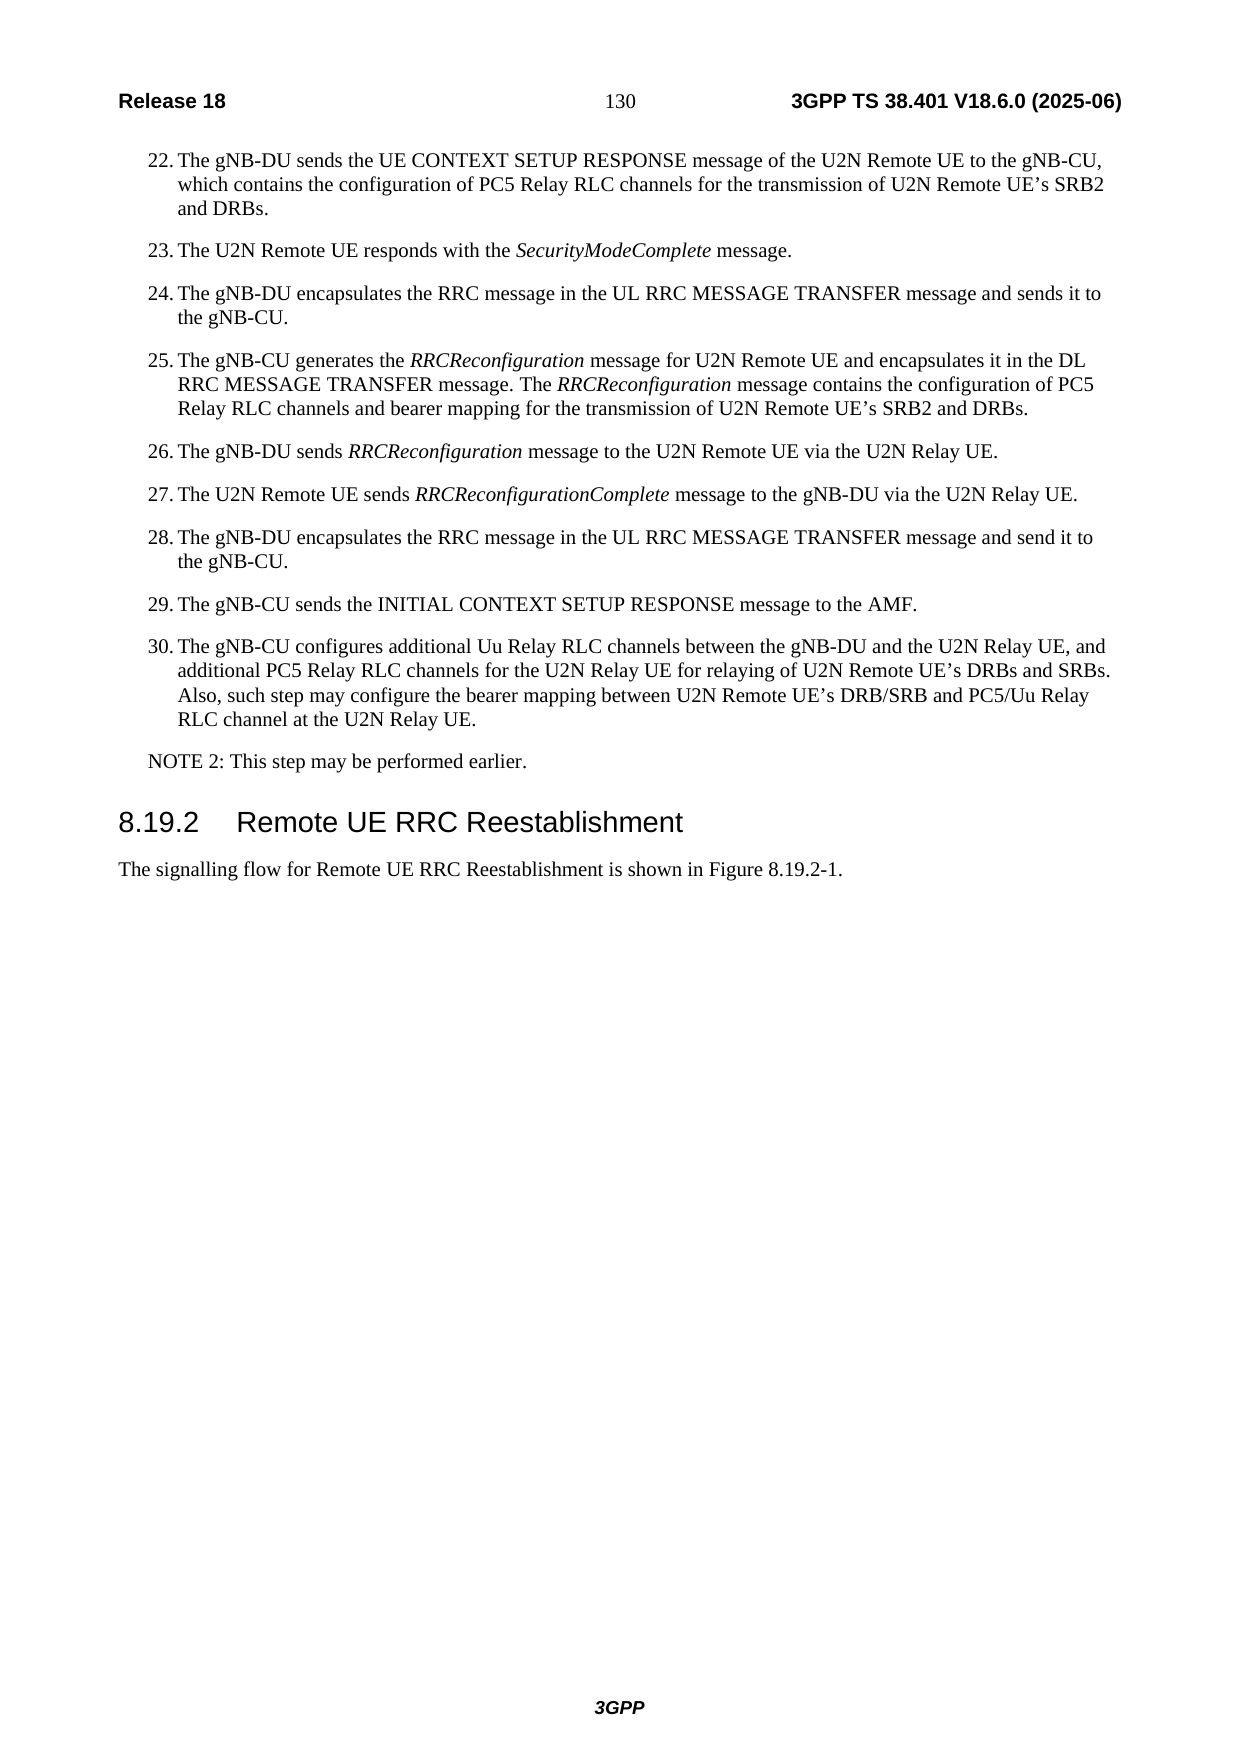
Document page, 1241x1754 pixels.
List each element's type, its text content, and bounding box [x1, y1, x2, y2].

text 26. The gNB-DU sends RRCReconfiguration message to the U2N Remote UE via the U2N Relay UE. [148, 439, 1122, 463]
text The signalling flow for Remote UE RRC Reestablishment is shown in Figure 8.19.2-1. [118, 857, 1122, 881]
text 29. The gNB-CU sends the INITIAL CONTEXT SETUP RESPONSE message to the AMF. [148, 592, 1122, 616]
text 25. The gNB-CU generates the RRCReconfiguration message for U2N Remote UE and encapsulates it in the DL RRC MESSAGE TRANSFER message. The RRCReconfiguration message contains the configuration of PC5 Relay RLC channels and bearer mapping for the transmission of U2N Remote UE’s SRB2 and DRBs. [148, 348, 1122, 420]
subtitle 8.19.2 Remote UE RRC Reestablishment [118, 805, 1122, 838]
text 27. The U2N Remote UE sends RRCReconfigurationComplete message to the gNB-DU via the U2N Relay UE. [148, 482, 1122, 506]
text 28. The gNB-DU encapsulates the RRC message in the UL RRC MESSAGE TRANSFER message and send it to the gNB-CU. [148, 525, 1122, 573]
text 30. The gNB-CU configures additional Uu Relay RLC channels between the gNB-DU and the U2N Relay UE, and additional PC5 Relay RLC channels for the U2N Relay UE for relaying of U2N Remote UE’s DRBs and SRBs. Also, such step may configure the bearer mapping between U2N Remote UE’s DRB/SRB and PC5/Uu Relay RLC channel at the U2N Relay UE. [148, 634, 1122, 731]
text 23. The U2N Remote UE responds with the SecurityModeComplete message. [148, 238, 1122, 262]
text 22. The gNB-DU sends the UE CONTEXT SETUP RESPONSE message of the U2N Remote UE to the gNB-CU, which contains the configuration of PC5 Relay RLC channels for the transmission of U2N Remote UE’s SRB2 and DRBs. [148, 147, 1122, 220]
text NOTE 2: This step may be performed earlier. [148, 749, 1122, 773]
text 24. The gNB-DU encapsulates the RRC message in the UL RRC MESSAGE TRANSFER message and sends it to the gNB-CU. [148, 281, 1122, 329]
